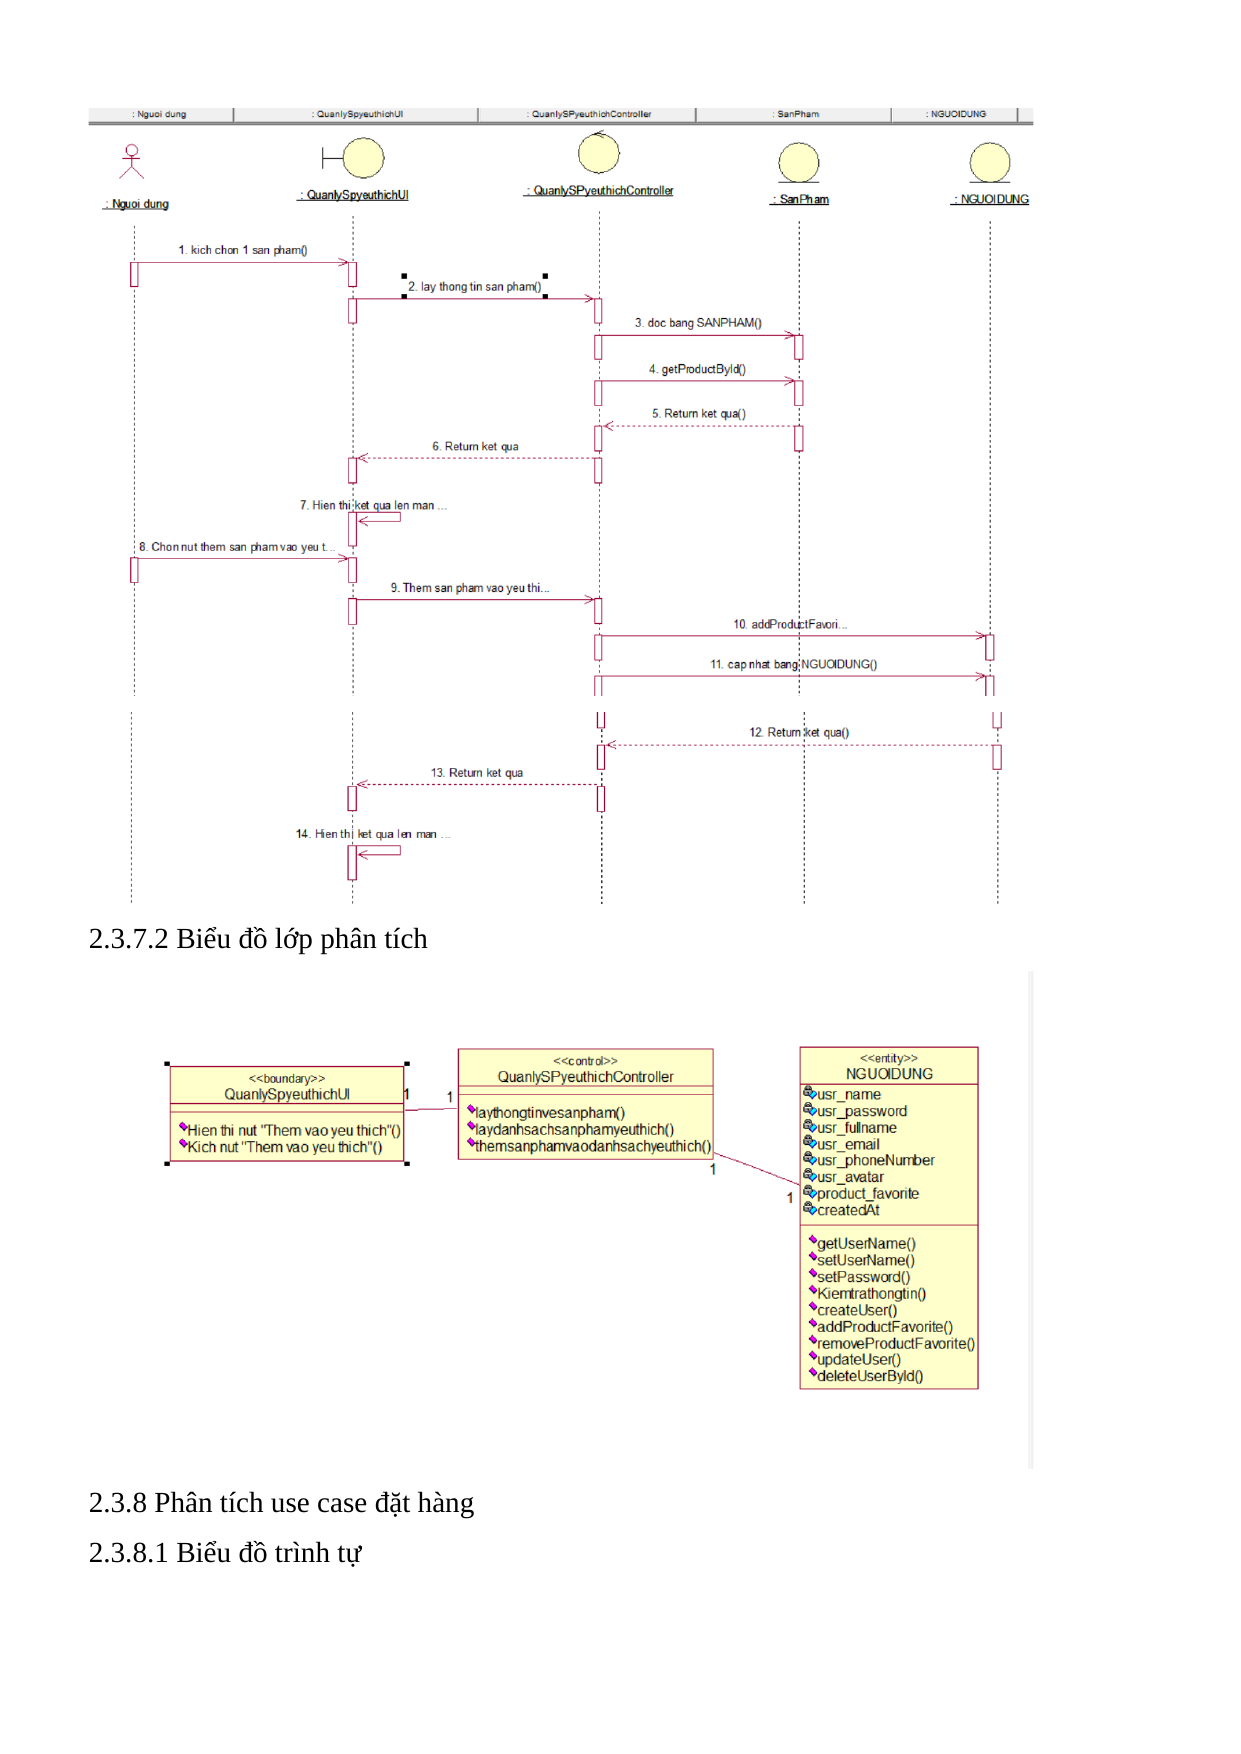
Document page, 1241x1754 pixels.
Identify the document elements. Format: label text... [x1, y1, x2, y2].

text 2.3.7.2 Biểu đồ lớp phân tích [88, 921, 1211, 954]
text 2.3.8 Phân tích use case đặt hàng [88, 1485, 1211, 1519]
picture [88, 108, 1034, 696]
picture [88, 712, 1034, 904]
picture [88, 971, 1034, 1469]
text 2.3.8.1 Biểu đồ trình tự [88, 1535, 1211, 1569]
